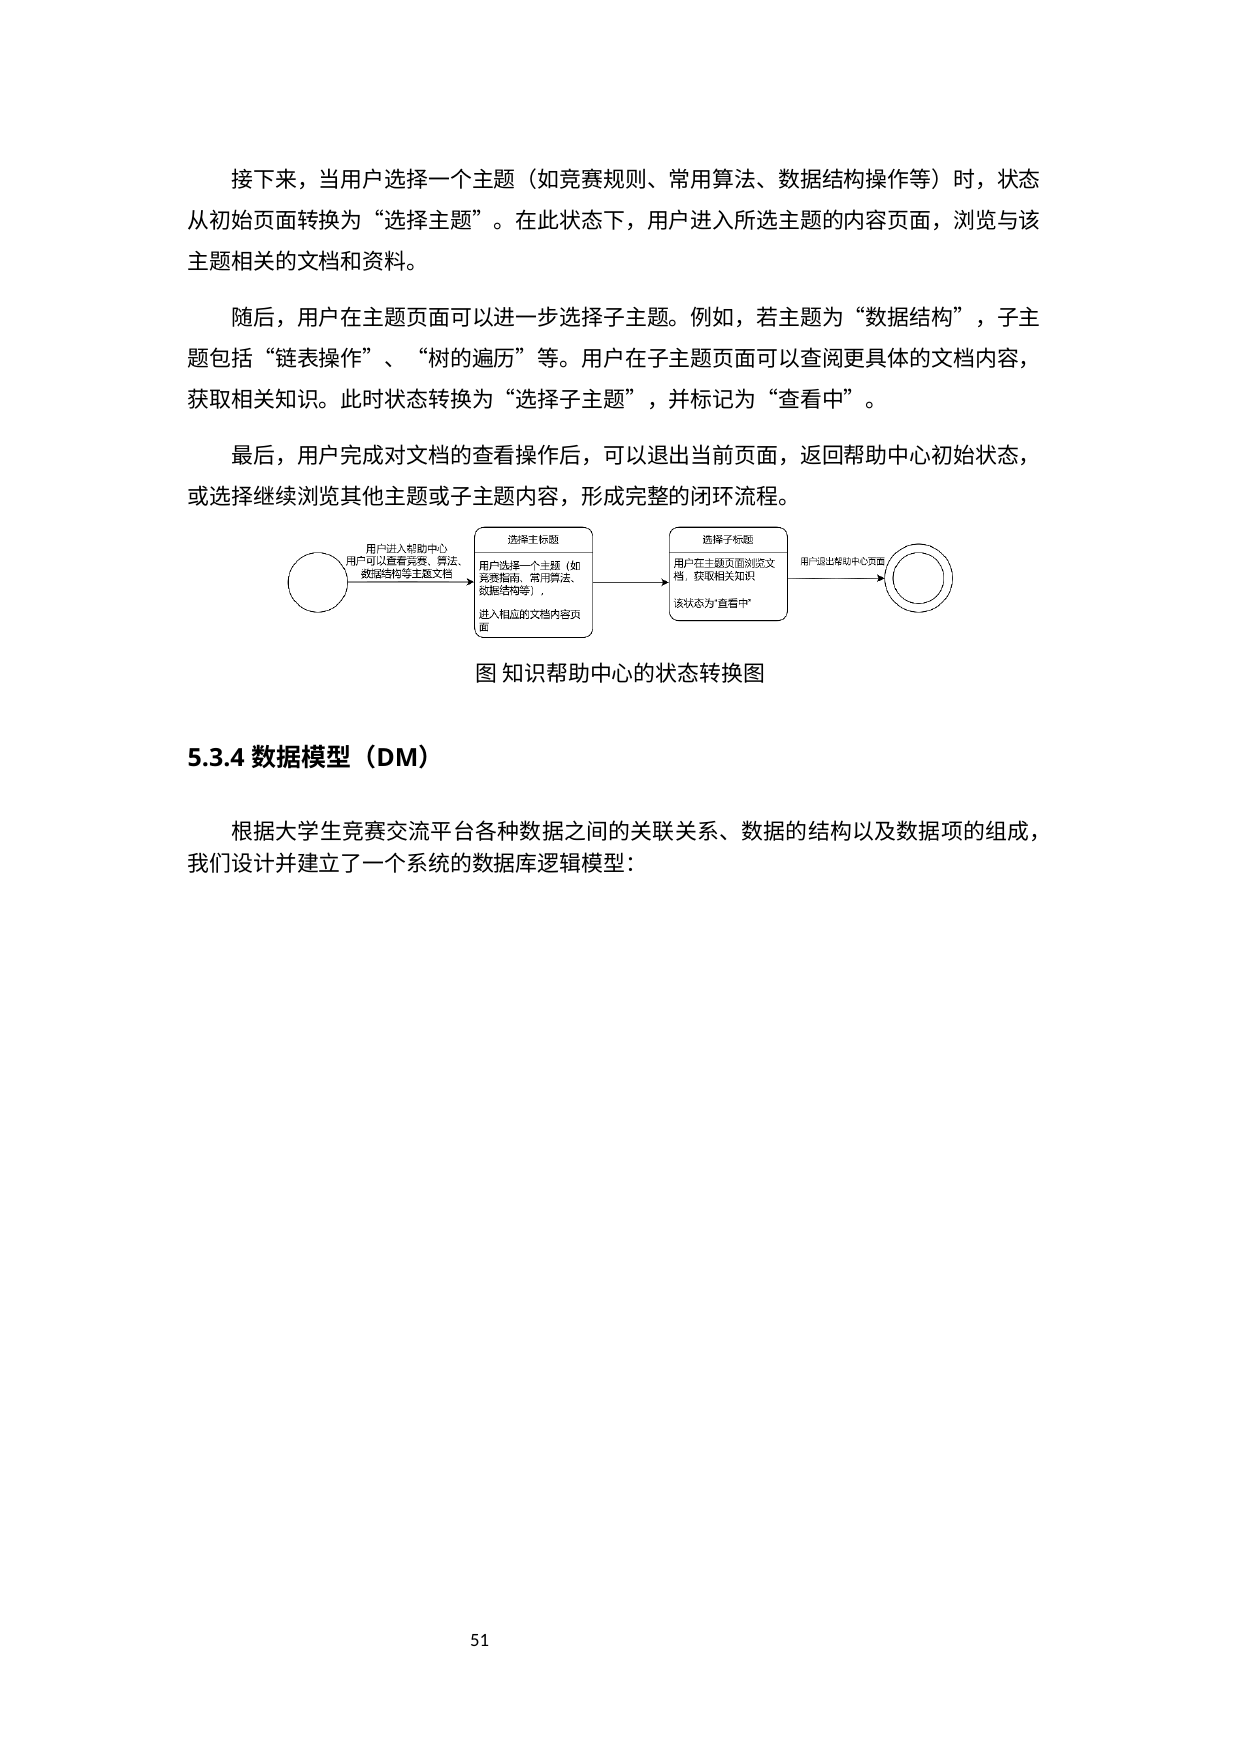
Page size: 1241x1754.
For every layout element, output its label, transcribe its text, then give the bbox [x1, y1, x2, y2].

text 接下来，当用户选择一个主题（如竞赛规则、常用算法、数据结构操作等）时，状态从初始页面转换为“选择主题”。在此状态下，用户进入所选主题的内容页面，浏览与该主题相关的文档和资料。 [187, 162, 1053, 276]
text 图 知识帮助中心的状态转换图 [187, 656, 1053, 688]
text 根据大学生竞赛交流平台各种数据之间的关联关系、数据的结构以及数据项的组成，我们设计并建立了一个系统的数据库逻辑模型： [187, 813, 1053, 878]
text 最后，用户完成对文档的查看操作后，可以退出当前页面，返回帮助中心初始状态，或选择继续浏览其他主题或子主题内容，形成完整的闭环流程。 [187, 438, 1053, 511]
picture [280, 518, 961, 647]
subtitle 5.3.4 数据模型（DM） [187, 723, 1053, 788]
text 随后，用户在主题页面可以进一步选择子主题。例如，若主题为“数据结构”，子主题包括“链表操作”、“树的遍历”等。用户在子主题页面可以查阅更具体的文档内容，获取相关知识。此时状态转换为“选择子主题”，并标记为“查看中”。 [187, 300, 1053, 414]
